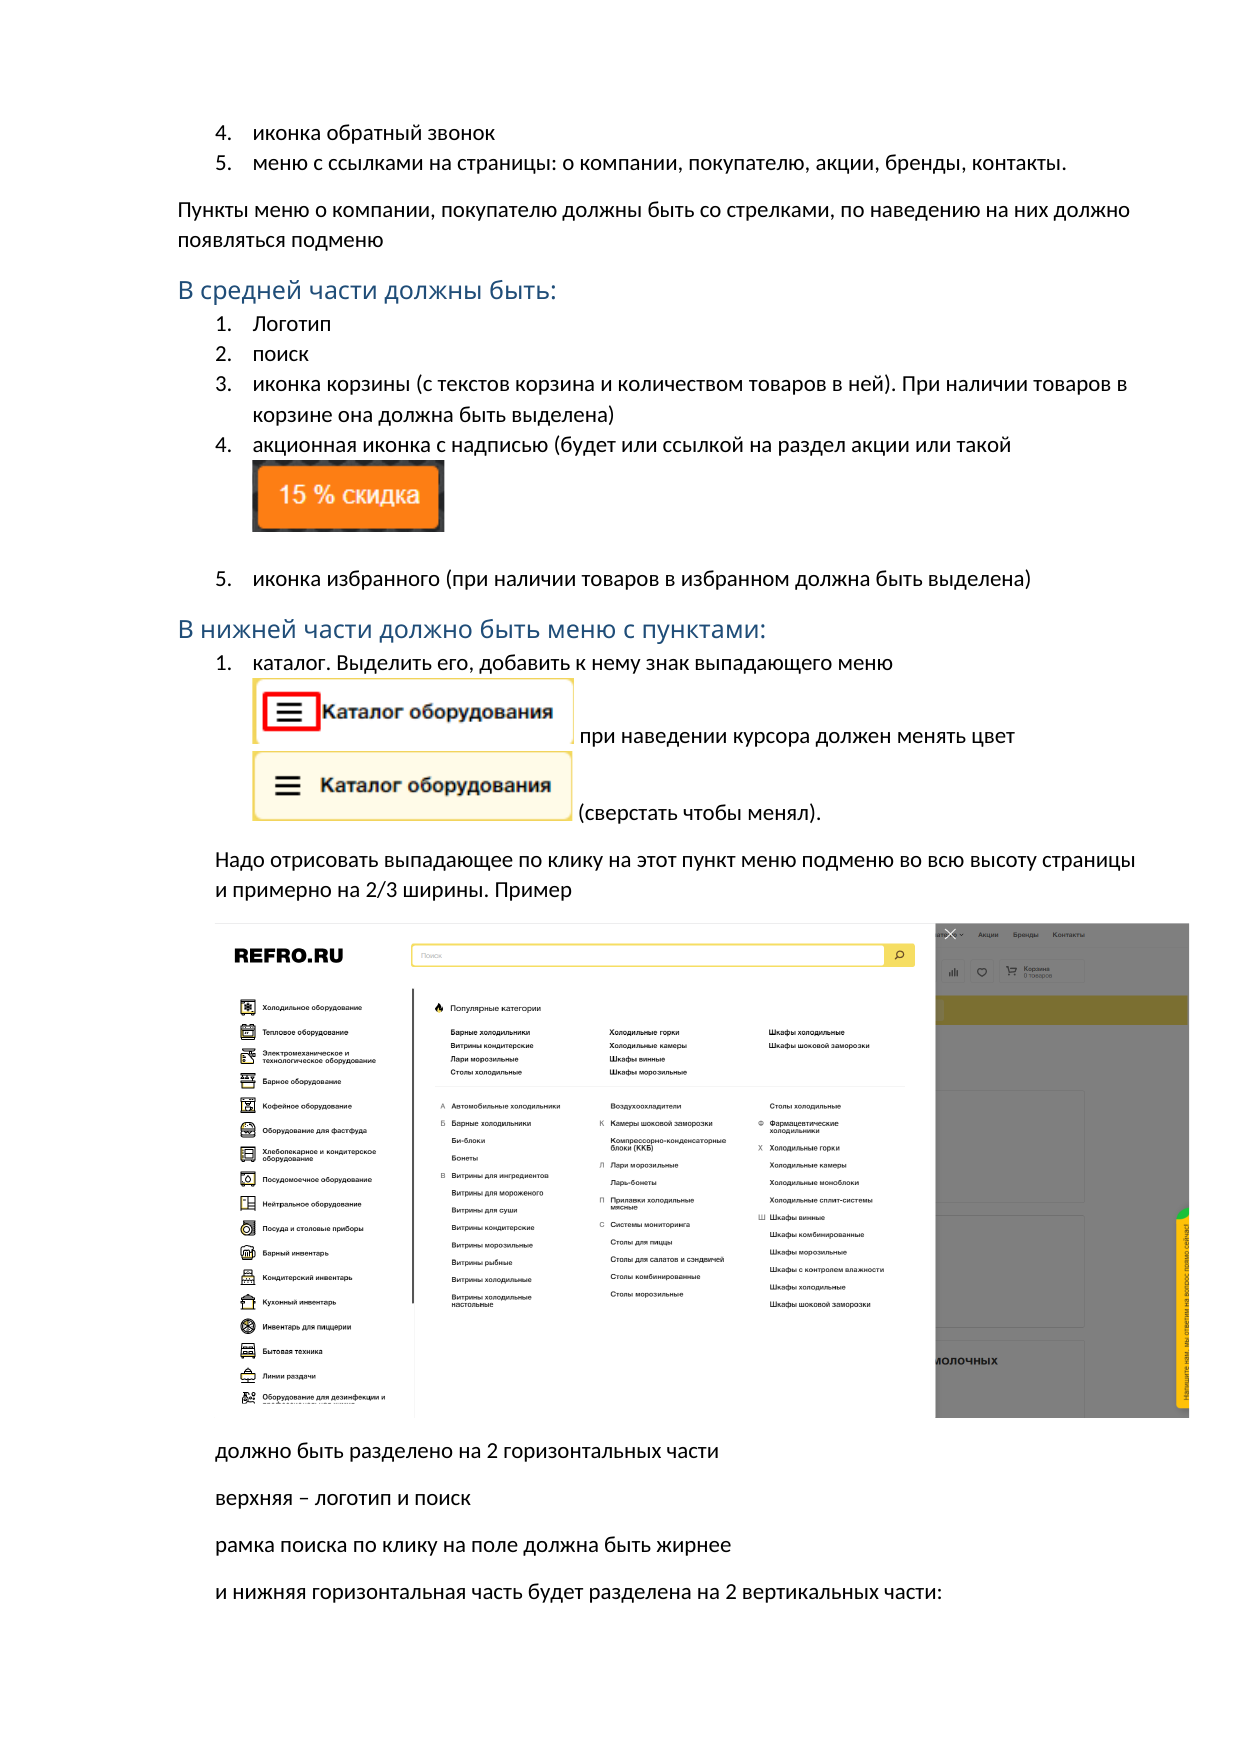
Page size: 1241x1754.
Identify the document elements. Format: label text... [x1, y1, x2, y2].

subtitle В нижней части должно быть меню с пунктами: [177, 611, 1152, 645]
list иконка корзины (с текстов корзина и количеством товаров в ней). При наличии товаров в корзине она должна быть выделена) [215, 369, 1152, 428]
subtitle В средней части должны быть: [177, 272, 1152, 306]
picture [252, 678, 574, 744]
list акционная иконка с надписью (будет или ссылкой на раздел акции или такой [215, 430, 1152, 532]
list меню с ссылками на страницы: о компании, покупателю, акции, бренды, контакты. [215, 148, 1152, 176]
text верхняя – логотип и поиск [215, 1483, 1152, 1511]
text Пункты меню о компании, покупателю должны быть со стрелками, по наведению на них должно появляться подменю [177, 195, 1152, 253]
list иконка избранного (при наличии товаров в избранном должна быть выделена) [215, 564, 1152, 592]
picture [252, 751, 573, 821]
text и нижняя горизонтальная часть будет разделена на 2 вертикальных части: [215, 1577, 1152, 1605]
text Надо отрисовать выпадающее по клику на этот пункт меню подменю во всю высоту страницы и примерно на 2/3 ширины. Пример [215, 845, 1152, 903]
text должно быть разделено на 2 горизонтальных части [215, 1436, 1152, 1464]
picture [214, 922, 1190, 1418]
picture [252, 460, 445, 532]
list Логотип [215, 309, 1152, 337]
list поиск [215, 339, 1152, 367]
list иконка обратный звонок [215, 118, 1152, 146]
text рамка поиска по клику на поле должна быть жирнее [215, 1530, 1152, 1558]
